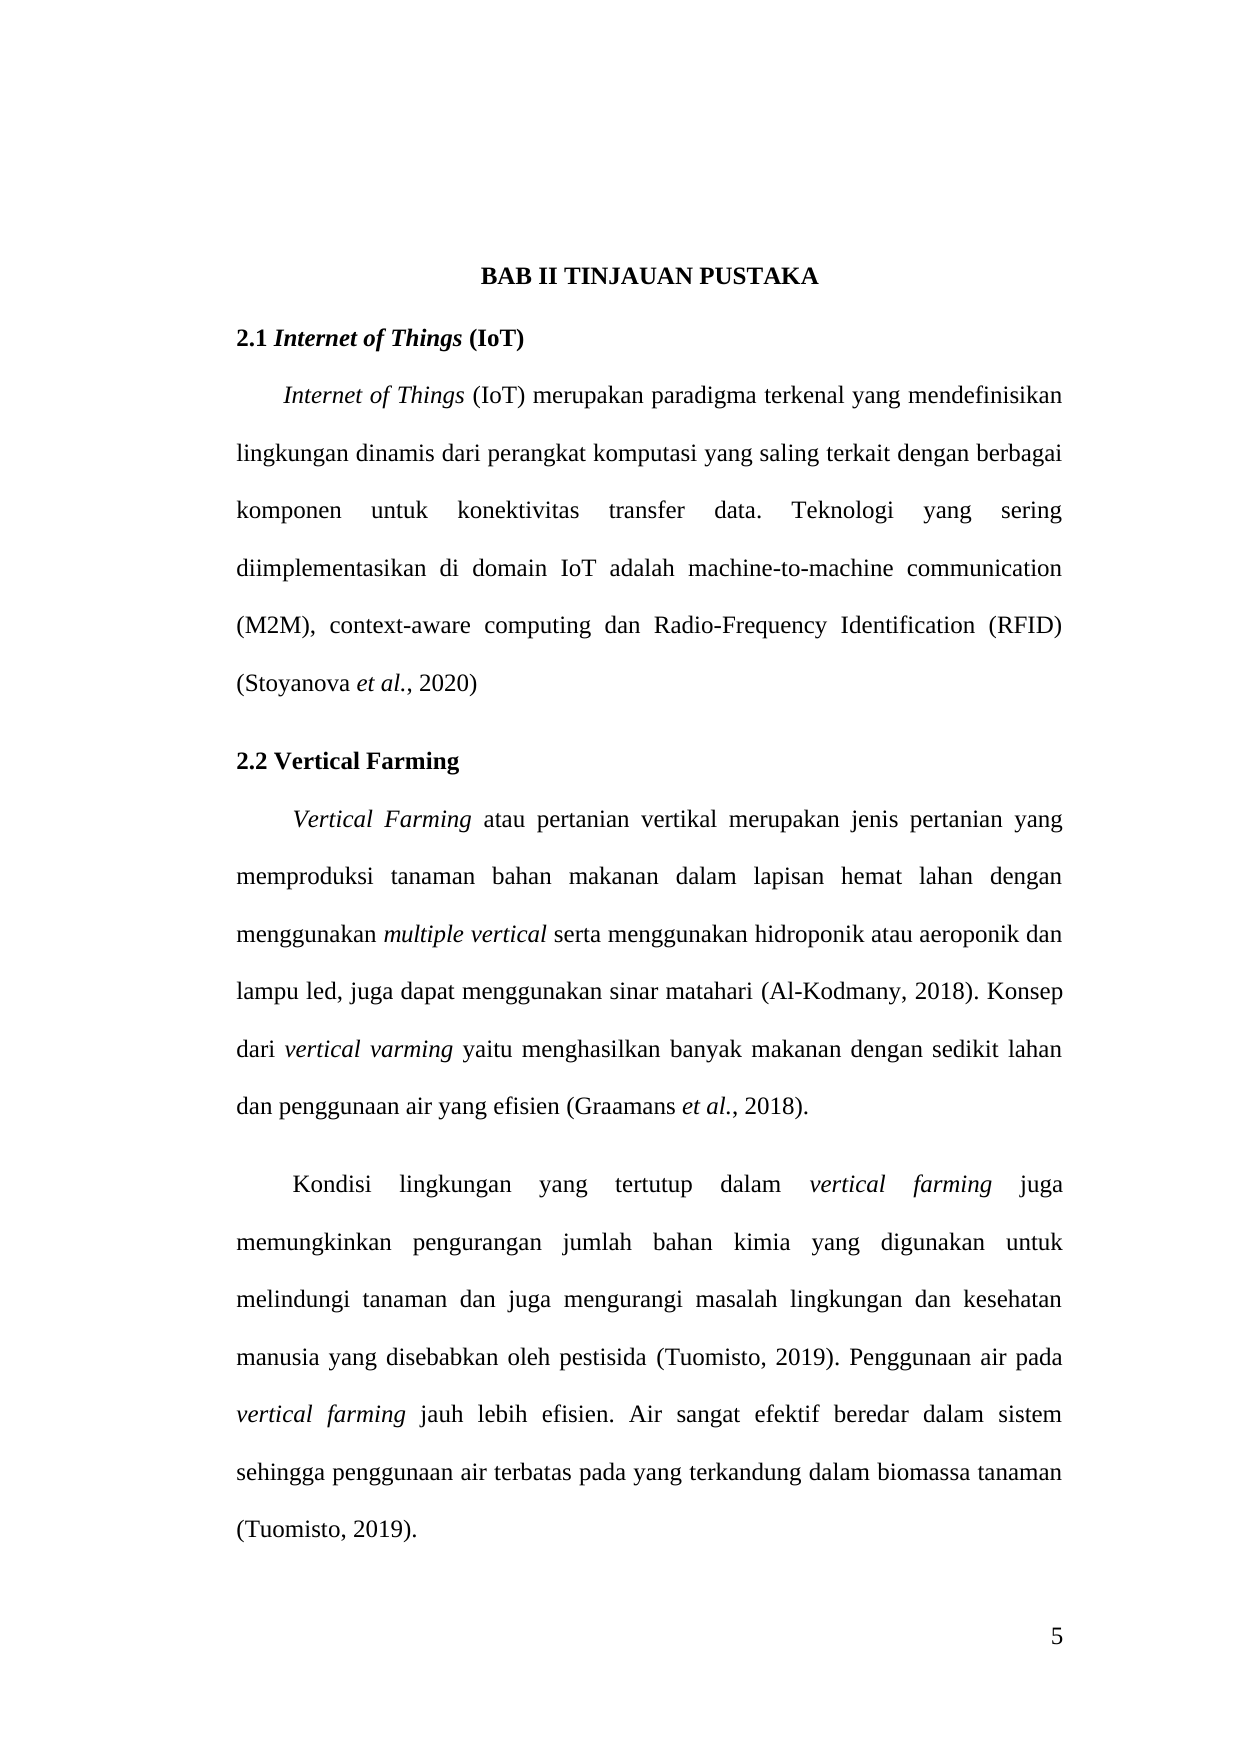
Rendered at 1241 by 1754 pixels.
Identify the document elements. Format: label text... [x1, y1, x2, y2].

subtitle BAB II TINJAUAN PUSTAKA [236, 261, 1063, 290]
text Internet of Things (IoT) merupakan paradigma terkenal yang mendefinisikan lingkungan dinamis dari perangkat komputasi yang saling terkait dengan berbagai komponen untuk konektivitas transfer data. Teknologi yang sering diimplementasikan di domain IoT adalah machine-to-machine communication (M2M), context-aware computing dan Radio-Frequency Identification (RFID) (Stoyanova et al., 2020) [236, 380, 1063, 697]
text Vertical Farming atau pertanian vertikal merupakan jenis pertanian yang memproduksi tanaman bahan makanan dalam lapisan hemat lahan dengan menggunakan multiple vertical serta menggunakan hidroponik atau aeroponik dan lampu led, juga dapat menggunakan sinar matahari (Al-Kodmany, 2018). Konsep dari vertical varming yaitu menghasilkan banyak makanan dengan sedikit lahan dan penggunaan air yang efisien (Graamans et al., 2018). [236, 804, 1063, 1120]
subtitle 2.2 Vertical Farming [236, 746, 1063, 775]
text Kondisi lingkungan yang tertutup dalam vertical farming juga memungkinkan pengurangan jumlah bahan kimia yang digunakan untuk melindungi tanaman dan juga mengurangi masalah lingkungan dan kesehatan manusia yang disebabkan oleh pestisida (Tuomisto, 2019). Penggunaan air pada vertical farming jauh lebih efisien. Air sangat efektif beredar dalam sistem sehingga penggunaan air terbatas pada yang terkandung dalam biomassa tanaman (Tuomisto, 2019). [236, 1169, 1063, 1543]
subtitle Internet of Things (IoT) [236, 323, 1063, 352]
